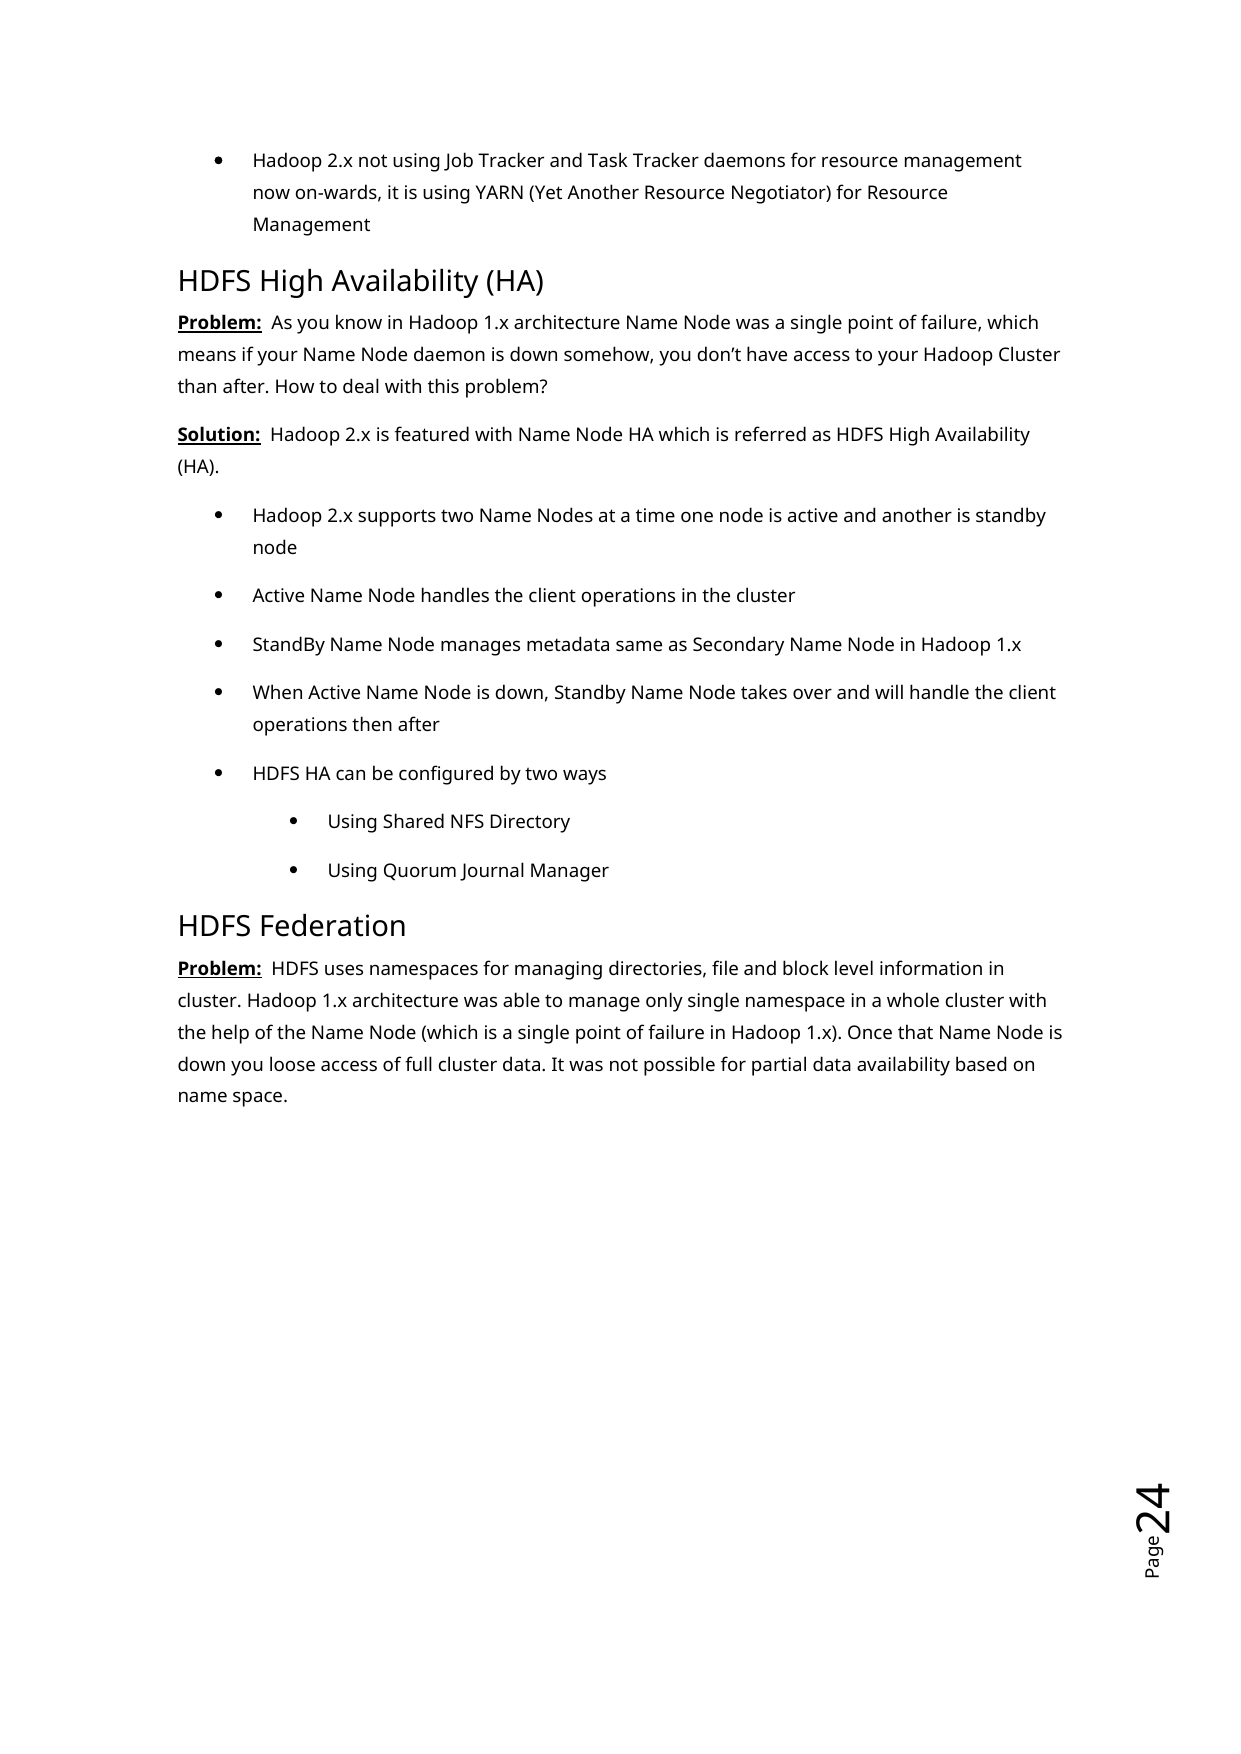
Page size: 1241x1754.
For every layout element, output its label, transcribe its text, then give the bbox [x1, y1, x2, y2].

list StandBy Name Node manages metadata same as Secondary Name Node in Hadoop 1.x [215, 631, 1063, 657]
text Problem: HDFS uses namespaces for managing directories, file and block level information in cluster. Hadoop 1.x architecture was able to manage only single namespace in a whole cluster with the help of the Name Node (which is a single point of failure in Hadoop 1.x). Once that Name Node is down you loose access of full cluster data. It was not possible for partial data availability based on name space. [177, 955, 1063, 1108]
text Problem: As you know in Hadoop 1.x architecture Name Node was a single point of failure, which means if your Name Node daemon is down somehow, you don’t have access to your Hadoop Cluster than after. How to deal with this problem? [177, 309, 1063, 399]
list Hadoop 2.x not using Job Tracker and Task Tracker daemons for resource management now on-wards, it is using YARN (Yet Another Resource Negotiator) for Resource Management [215, 148, 1063, 237]
text Solution: Hadoop 2.x is featured with Name Node HA which is referred as HDFS High Availability (HA). [177, 422, 1063, 479]
list Hadoop 2.x supports two Name Nodes at a time one node is active and another is standby node [215, 502, 1063, 559]
list When Active Name Node is down, Standby Name Node takes over and will handle the client operations then after [215, 680, 1063, 737]
subtitle HDFS Federation [177, 906, 1063, 945]
subtitle HDFS High Availability (HA) [177, 260, 1063, 299]
list Using Quorum Journal Manager [290, 857, 1063, 883]
list HDFS HA can be configured by two ways [215, 760, 1063, 786]
list Active Name Node handles the client operations in the cluster [215, 583, 1063, 608]
list Using Shared NFS Directory [290, 809, 1063, 834]
